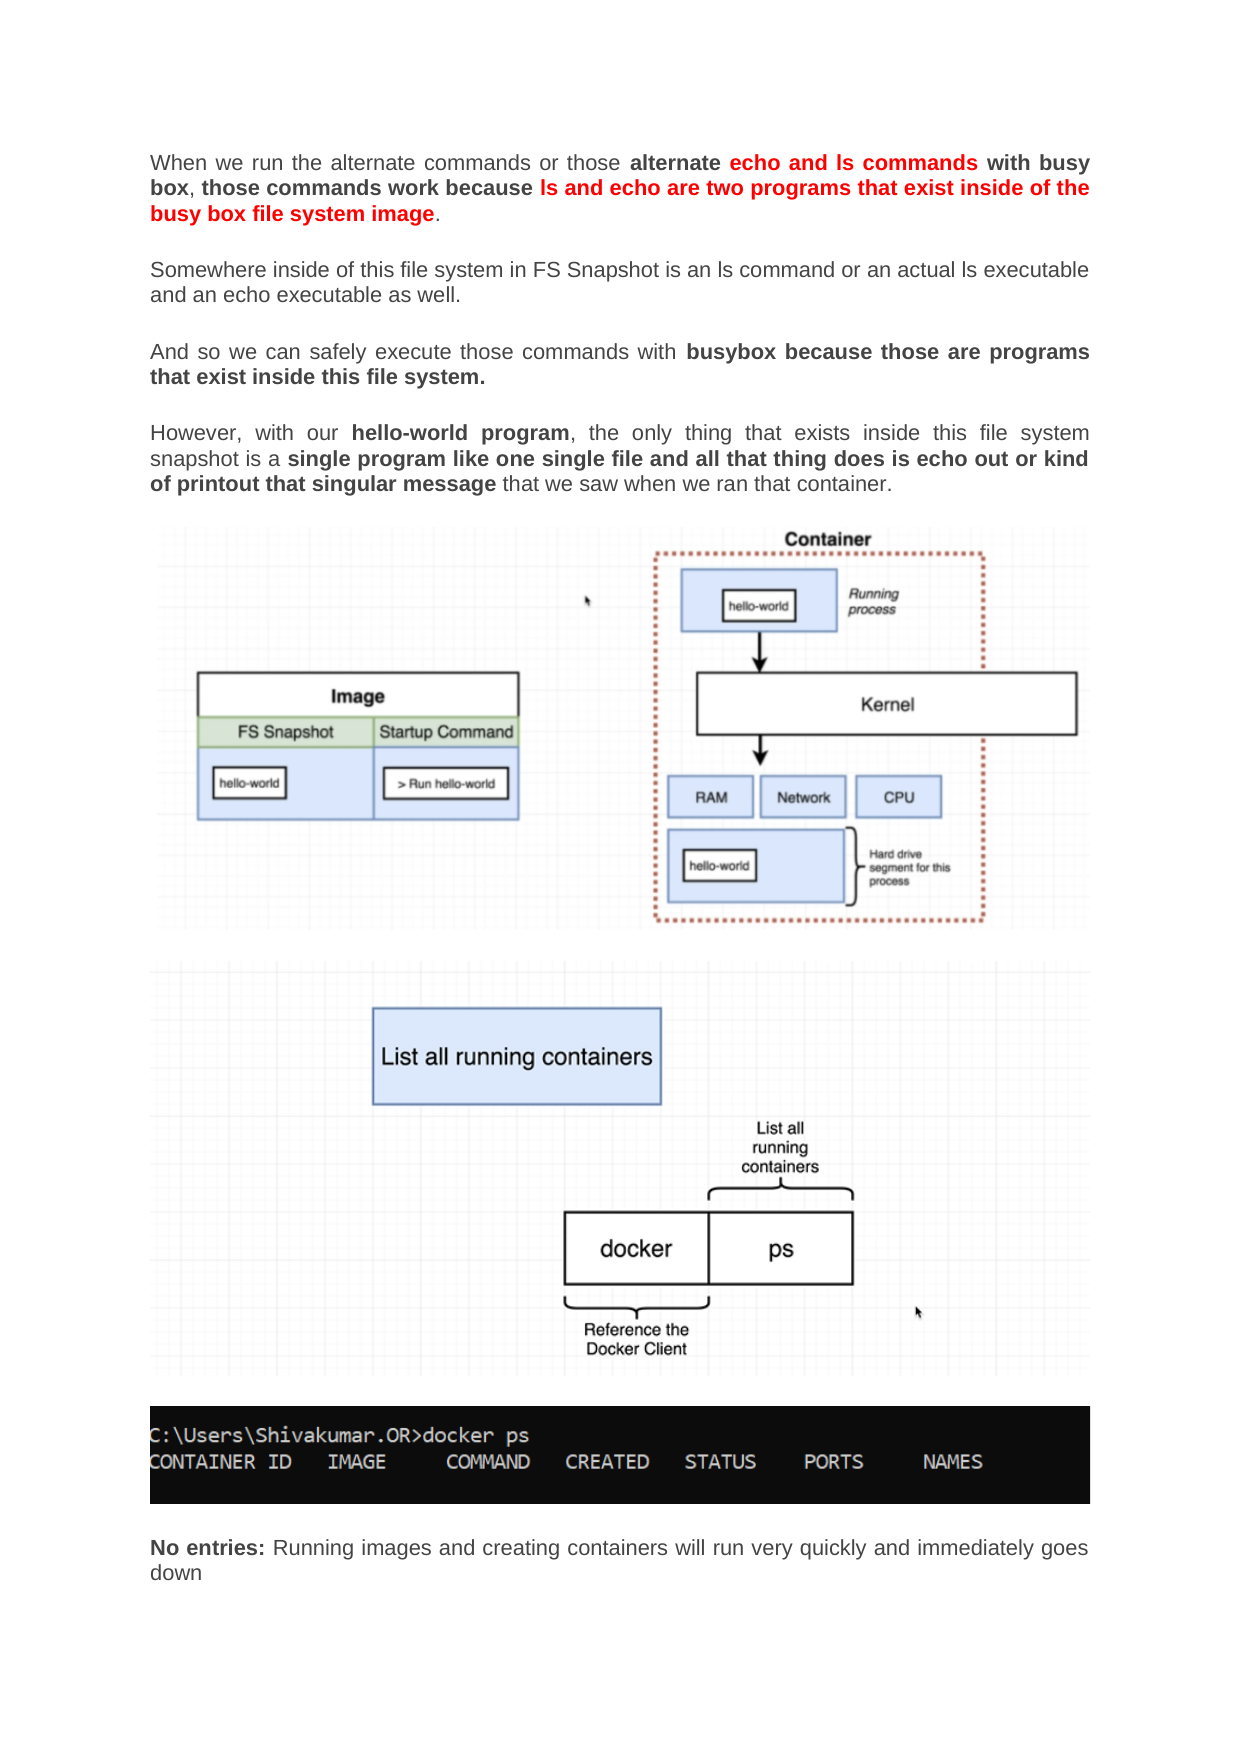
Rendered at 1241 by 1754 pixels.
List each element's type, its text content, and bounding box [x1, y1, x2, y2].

picture [150, 1406, 1091, 1504]
text When we run the alternate commands or those alternate echo and ls commands with busy box, those commands work because ls and echo are two programs that exist inside of the busy box file system image. [150, 150, 1090, 226]
text And so we can safely execute those commands with busybox because those are programs that exist inside this file system. [150, 338, 1090, 389]
picture [150, 961, 1091, 1376]
text No entries: Running images and creating containers will run very quickly and immediately goes down [150, 1534, 1090, 1585]
text However, with our hello-world program, the only thing that exists inside this file system snapshot is a single program like one single file and all that thing does is echo out or kind of printout that singular message that we saw when we ran that container. [150, 420, 1090, 496]
text Somewhere inside of this file system in FS Snapshot is an ls command or an actual ls executable and an echo executable as well. [150, 257, 1090, 307]
picture [150, 527, 1091, 930]
